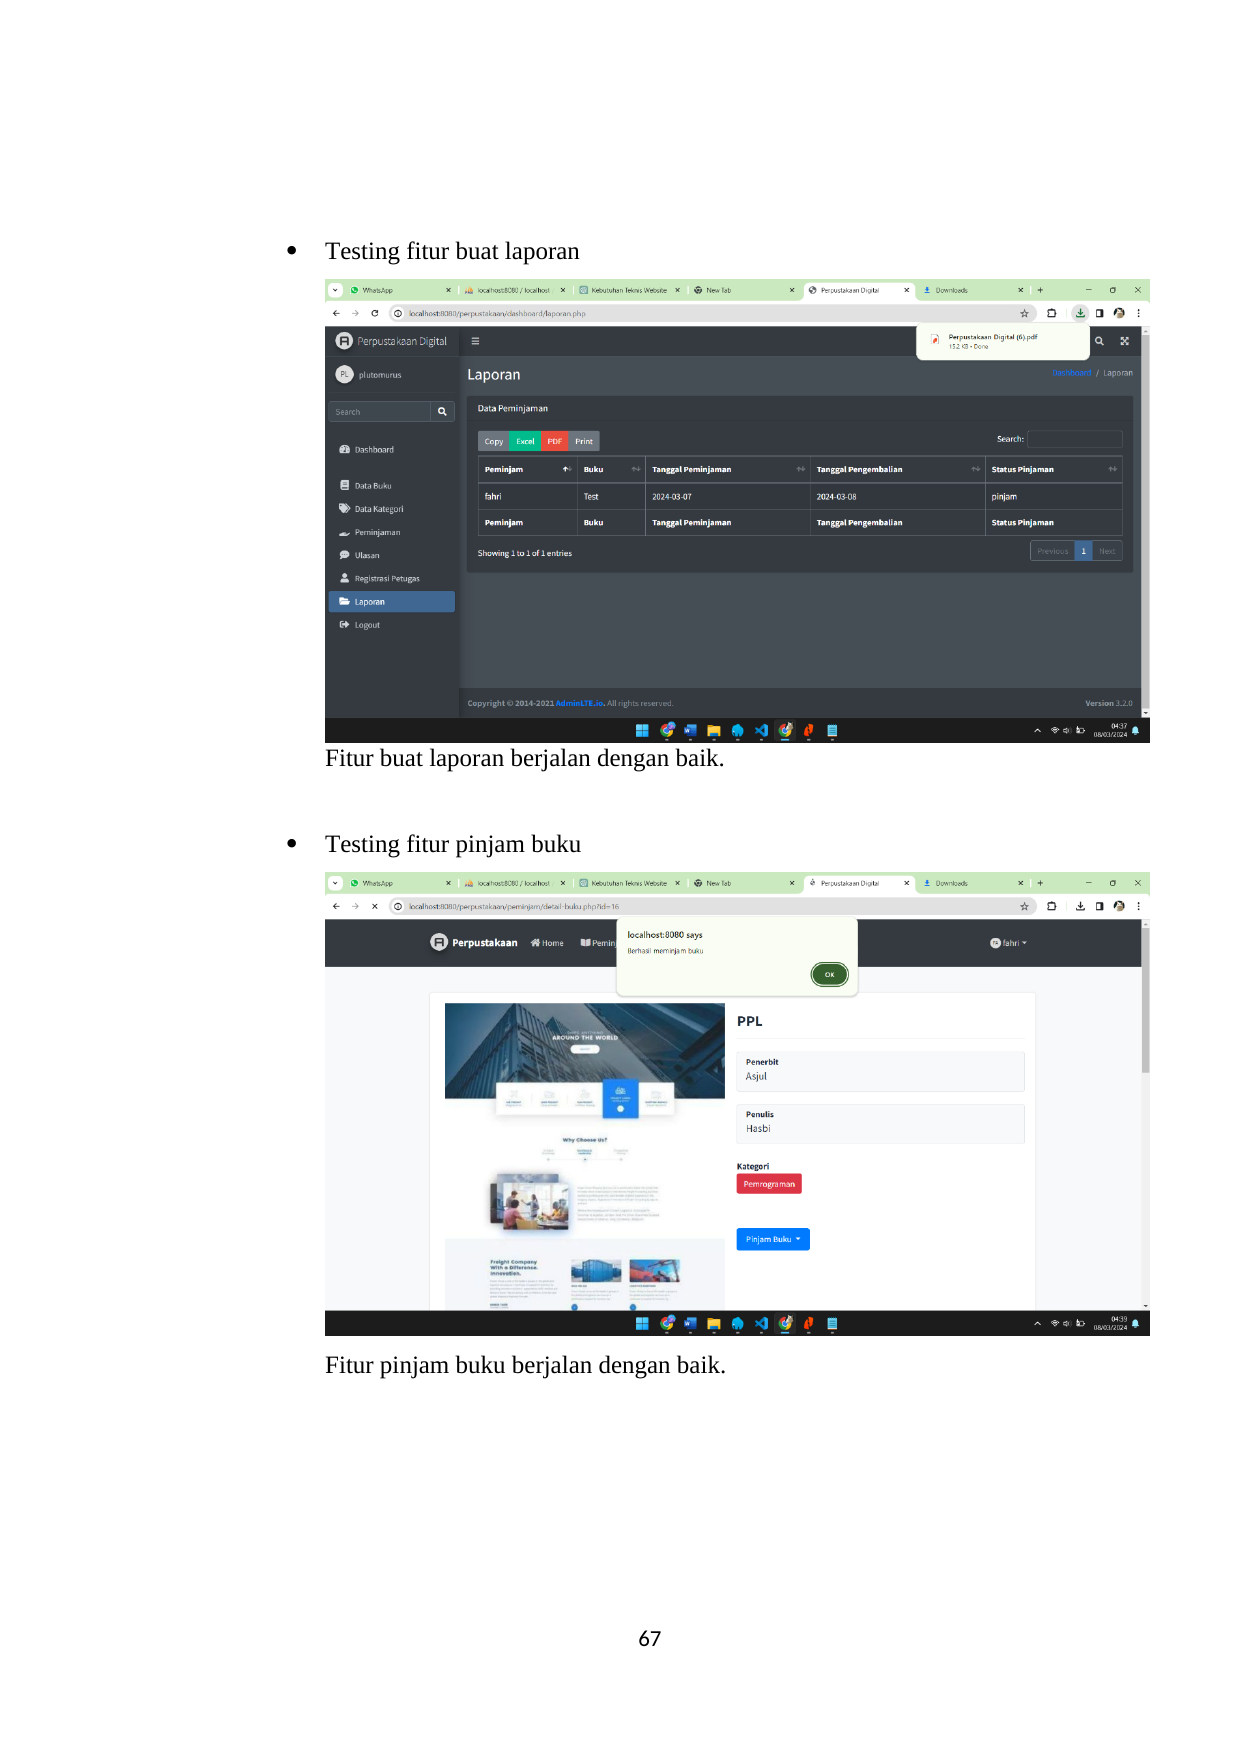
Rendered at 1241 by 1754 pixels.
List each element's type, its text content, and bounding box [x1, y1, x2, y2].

list Fitur buat laporan berjalan dengan baik. [325, 743, 1063, 772]
picture [325, 279, 1150, 743]
list Testing fitur pinjam buku [287, 829, 1063, 858]
picture [325, 872, 1150, 1336]
list Testing fitur buat laporan [287, 236, 1063, 265]
list Fitur pinjam buku berjalan dengan baik. [325, 1350, 1063, 1379]
